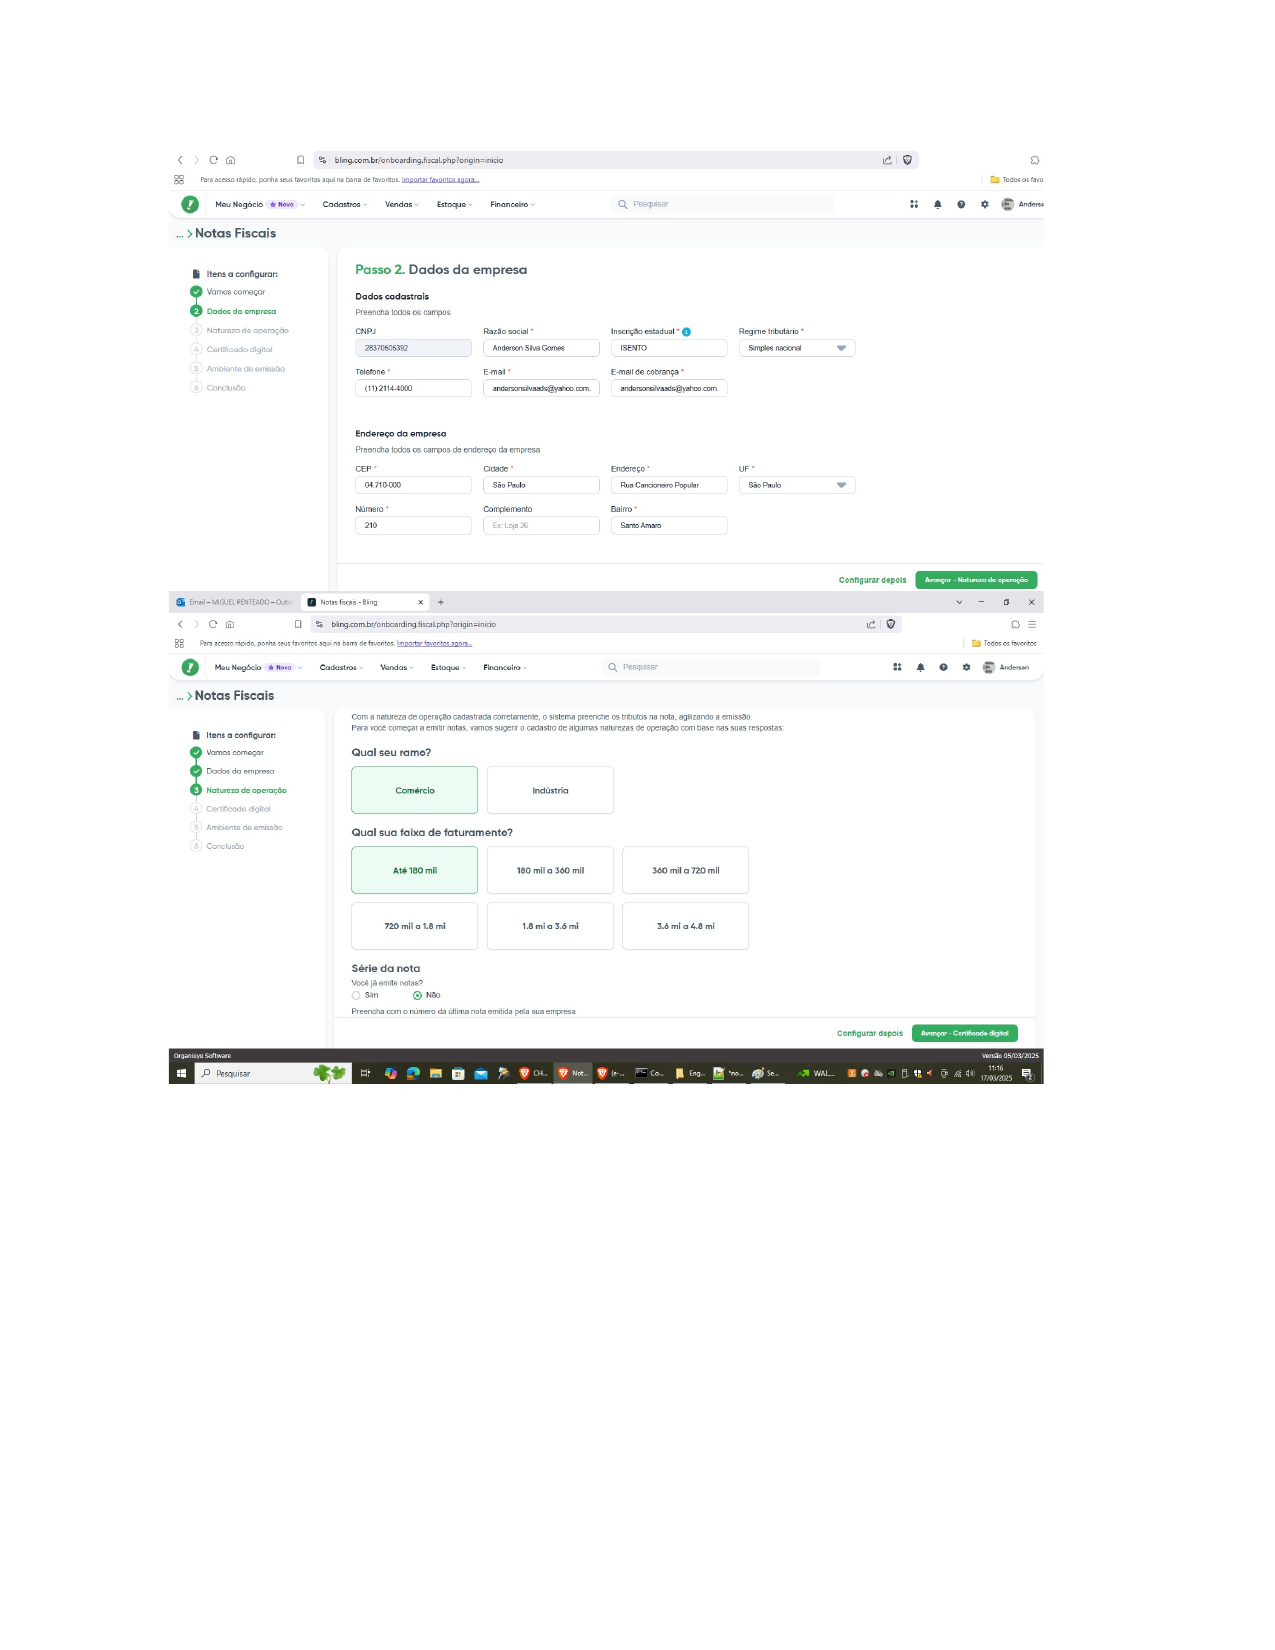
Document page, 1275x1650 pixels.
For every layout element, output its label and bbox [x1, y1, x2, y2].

picture [168, 150, 1044, 1084]
